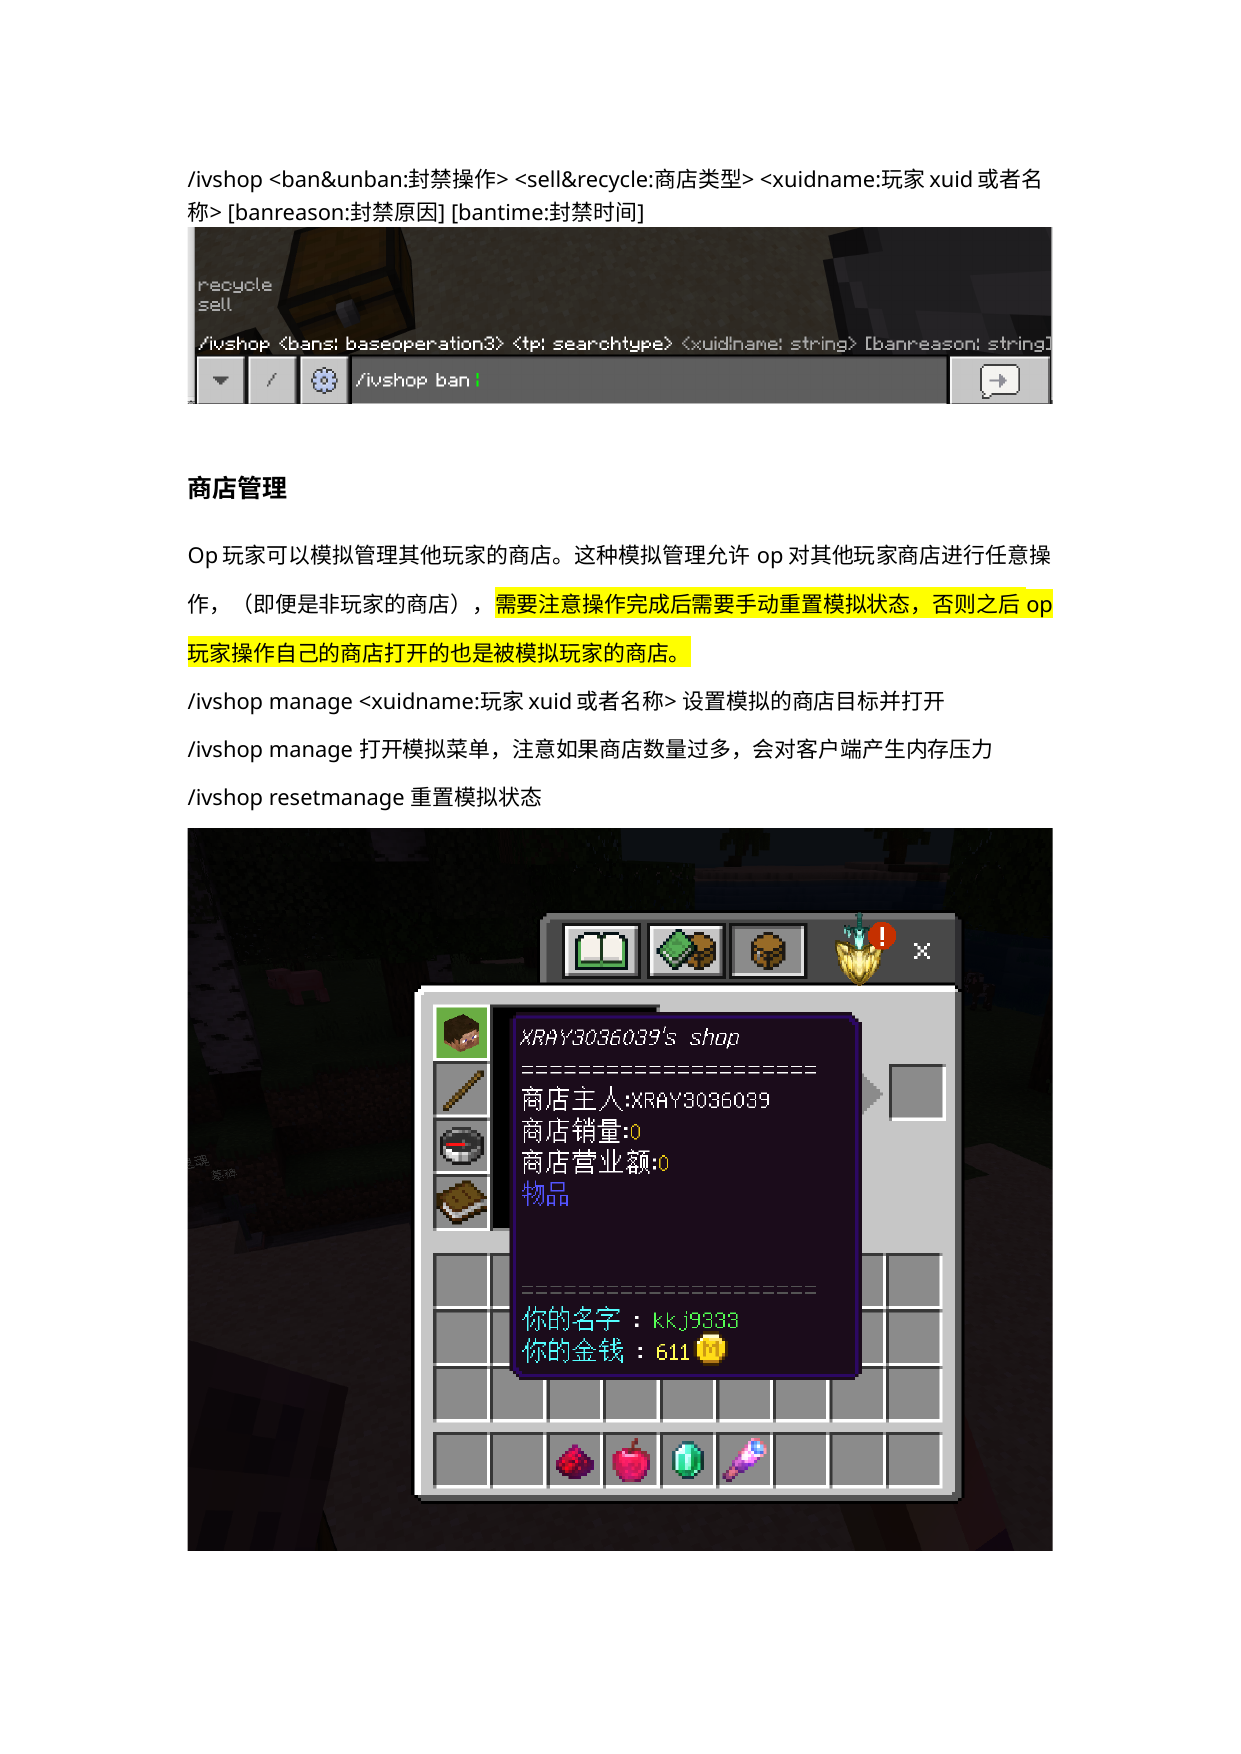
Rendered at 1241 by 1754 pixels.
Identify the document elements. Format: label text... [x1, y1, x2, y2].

text /ivshop manage 打开模拟菜单，注意如果商店数量过多，会对客户端产生内存压力 [187, 732, 1053, 764]
text /ivshop resetmanage 重置模拟状态 [187, 780, 1053, 813]
picture [187, 828, 1053, 1551]
picture [187, 227, 1053, 404]
text /ivshop manage <xuidname:玩家xuid或者名称> 设置模拟的商店目标并打开 [187, 683, 1053, 716]
text /ivshop <ban&unban:封禁操作> <sell&recycle:商店类型> <xuidname:玩家xuid或者名称> [banreason:封禁原因] [bantime:封禁时间] [187, 162, 1053, 227]
subtitle 商店管理 [187, 454, 1053, 519]
text Op玩家可以模拟管理其他玩家的商店。这种模拟管理允许op对其他玩家商店进行任意操作，（即便是非玩家的商店），需要注意操作完成后需要手动重置模拟状态，否则之后op玩家操作自己的商店打开的也是被模拟玩家的商店。 [187, 538, 1053, 668]
